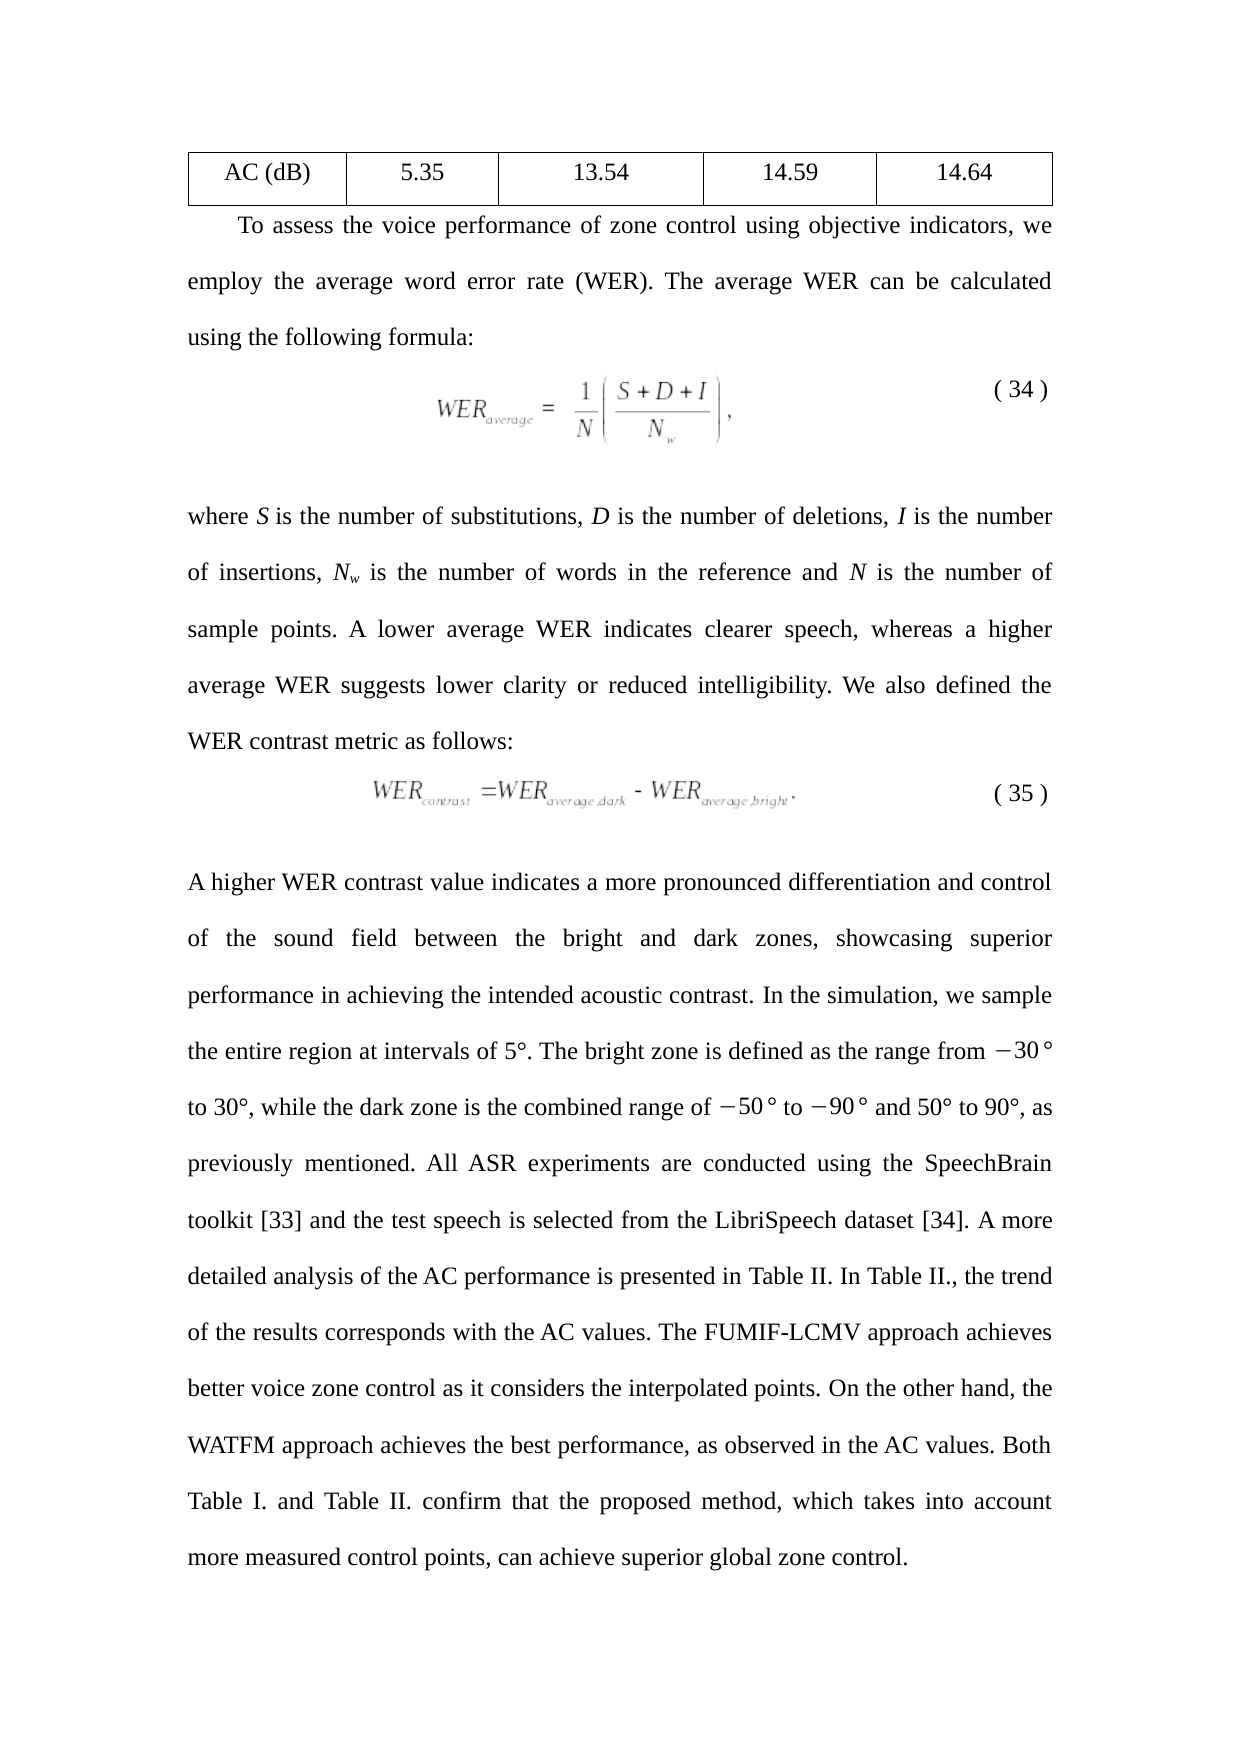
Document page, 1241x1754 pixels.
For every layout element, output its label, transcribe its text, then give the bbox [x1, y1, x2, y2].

text A higher WER contrast value indicates a more pronounced differentiation and control of the sound field between the bright and dark zones, showcasing superior performance in achieving the intended acoustic contrast. In the simulation, we sample the entire region at intervals of 5°. The bright zone is defined as the range from to 30°, while the dark zone is the combined range of to and 50° to 90°, as previously mentioned. All ASR experiments are conducted using the SpeechBrain toolkit [33] and the test speech is selected from the LibriSpeech dataset [34]. A more detailed analysis of the AC performance is presented in Table II. In Table II, the trend of the results corresponds with the AC values. The FUMIF-LCMV approach achieves better voice zone control as it considers the interpolated points. On the other hand, the WATFM approach achieves the best performance, as observed in the AC values. Both Table I and Table II confirm that the proposed method, which takes into account more measured control points, can achieve superior global zone control. [187, 863, 1053, 1575]
table_cell 13.54 [499, 153, 703, 204]
text where S is the number of substitutions, D is the number of deletions, I is the number of insertions, Nw is the number of words in the reference and N is the number of sample points. A lower average WER indicates clearer speech, whereas a higher average WER suggests lower clarity or reduced intelligibility. We also defined the WER contrast metric as follows: [187, 497, 1053, 759]
table_cell 14.59 [704, 153, 876, 204]
table_header ( 35 ) [983, 774, 1075, 863]
table_header [187, 774, 982, 863]
table_cell 5.35 [347, 153, 498, 204]
table_header ( 34 ) [983, 370, 1075, 497]
text To assess the voice performance of zone control using objective indicators, we employ the average word error rate (WER). The average WER can be calculated using the following formula: [187, 206, 1053, 356]
table_cell AC (dB) [189, 153, 346, 204]
table_cell 14.64 [877, 153, 1052, 204]
table_header [187, 370, 982, 497]
